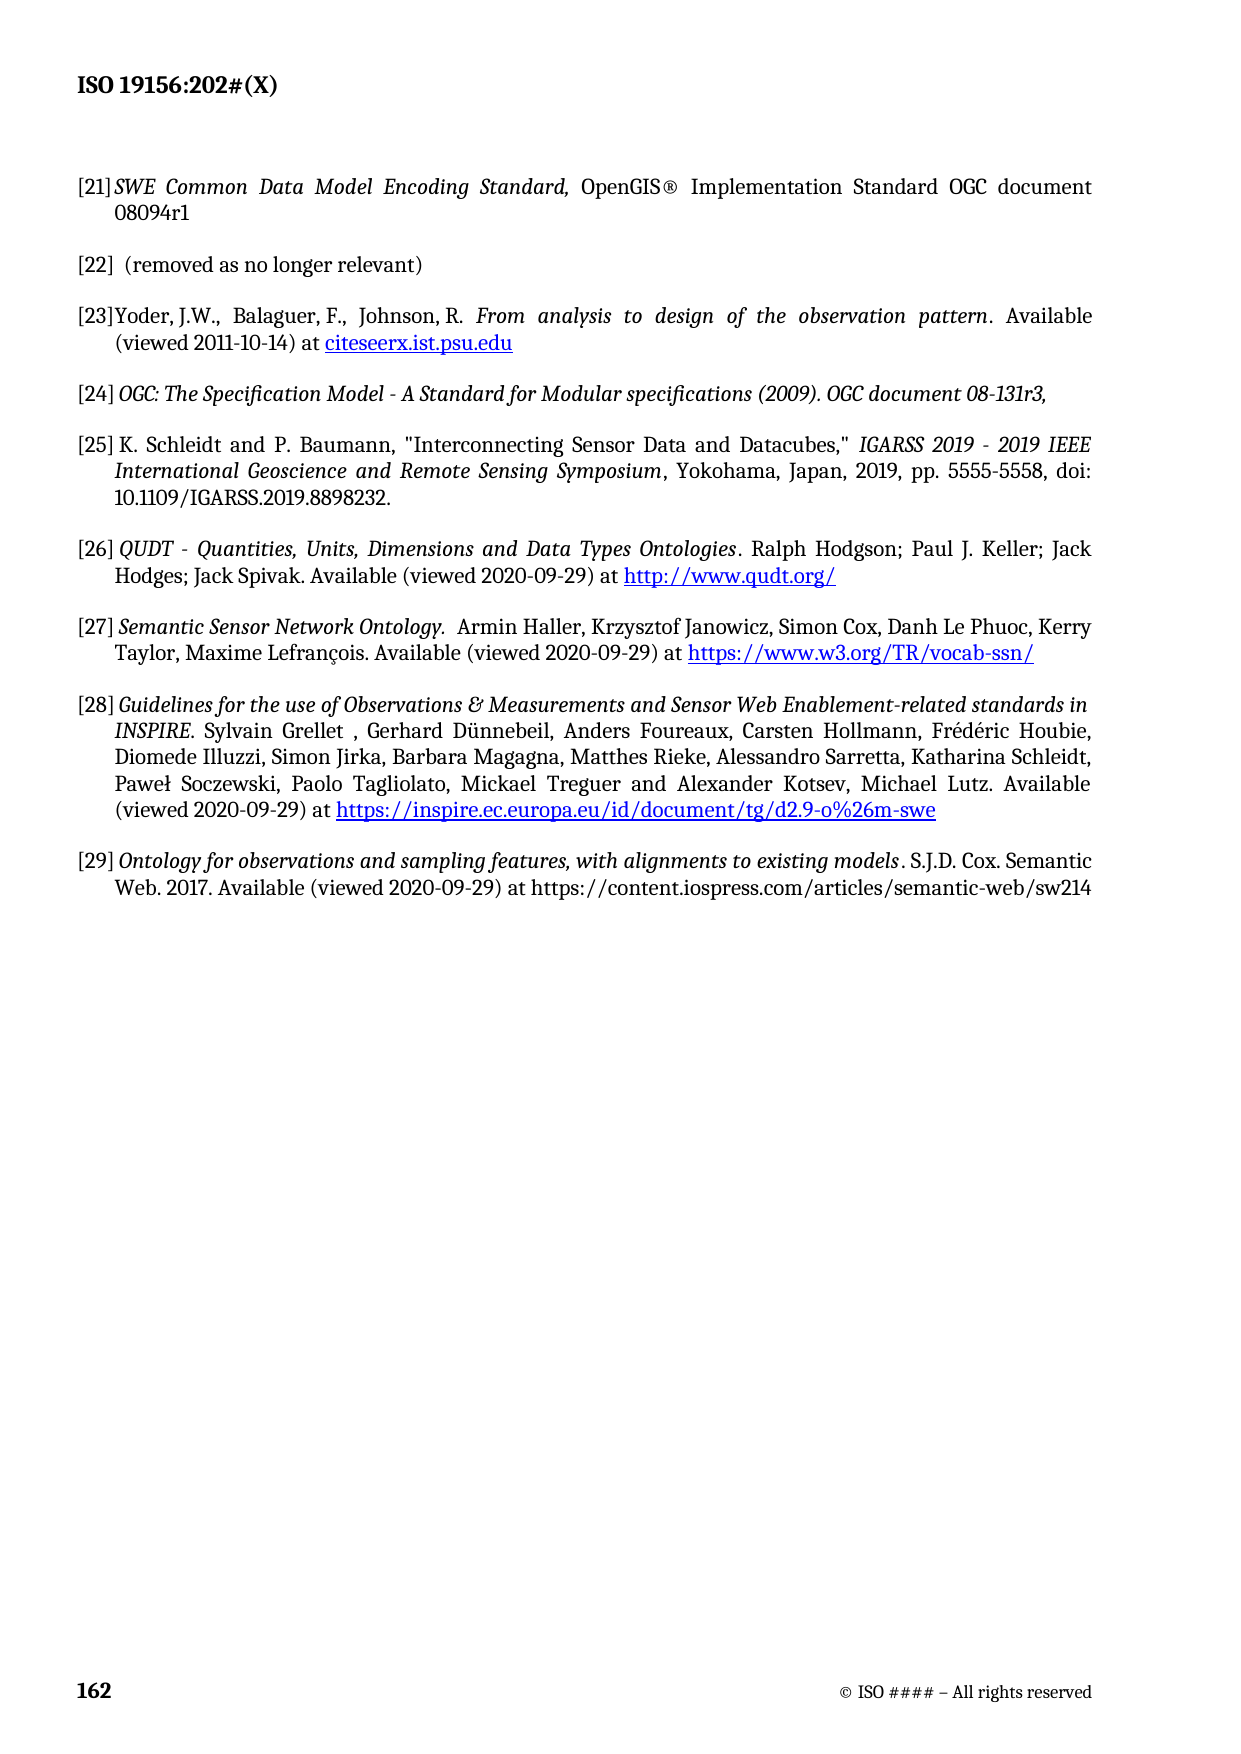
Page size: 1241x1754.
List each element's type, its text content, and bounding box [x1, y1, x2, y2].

list Ontology for observations and sampling features, with alignments to existing models. S.J.D. Cox. Semantic Web. 2017. Available (viewed 2020-09-29) at https://content.iospress.com/articles/semantic-web/sw214 [77, 848, 1092, 901]
list Guidelines for the use of Observations & Measurements and Sensor Web Enablement-related standards in INSPIRE. Sylvain Grellet , Gerhard Dünnebeil, Anders Foureaux, Carsten Hollmann, Frédéric Houbie, Diomede Illuzzi, Simon Jirka, Barbara Magagna, Matthes Rieke, Alessandro Sarretta, Katharina Schleidt, Paweł Soczewski, Paolo Tagliolato, Mickael Treguer and Alexander Kotsev, Michael Lutz. Available (viewed 2020-09-29) at https://inspire.ec.europa.eu/id/document/tg/d2.9-o%26m-swe [77, 691, 1092, 823]
list SWE Common Data Model Encoding Standard, OpenGIS® Implementation Standard OGC document 08094r1 [77, 174, 1092, 227]
list Semantic Sensor Network Ontology. Armin Haller, Krzysztof Janowicz, Simon Cox, Danh Le Phuoc, Kerry Taylor, Maxime Lefrançois. Available (viewed 2020-09-29) at https://www.w3.org/TR/vocab-ssn/ [77, 614, 1092, 666]
list Yoder, J.W., Balaguer, F., Johnson, R. From analysis to design of the observation pattern. Available (viewed 2011-10-14) at citeseerx.ist.psu.edu [77, 303, 1092, 356]
list K. Schleidt and P. Baumann, "Interconnecting Sensor Data and Datacubes," IGARSS 2019 - 2019 IEEE International Geoscience and Remote Sensing Symposium, Yokohama, Japan, 2019, pp. 5555-5558, doi: 10.1109/IGARSS.2019.8898232. [77, 432, 1092, 511]
list QUDT - Quantities, Units, Dimensions and Data Types Ontologies. Ralph Hodgson; Paul J. Keller; Jack Hodges; Jack Spivak. Available (viewed 2020-09-29) at http://www.qudt.org/ [77, 536, 1092, 589]
list OGC: The Specification Model - A Standard for Modular specifications (2009). OGC document 08-131r3, [77, 381, 1092, 407]
list (removed as no longer relevant) [77, 252, 1092, 278]
